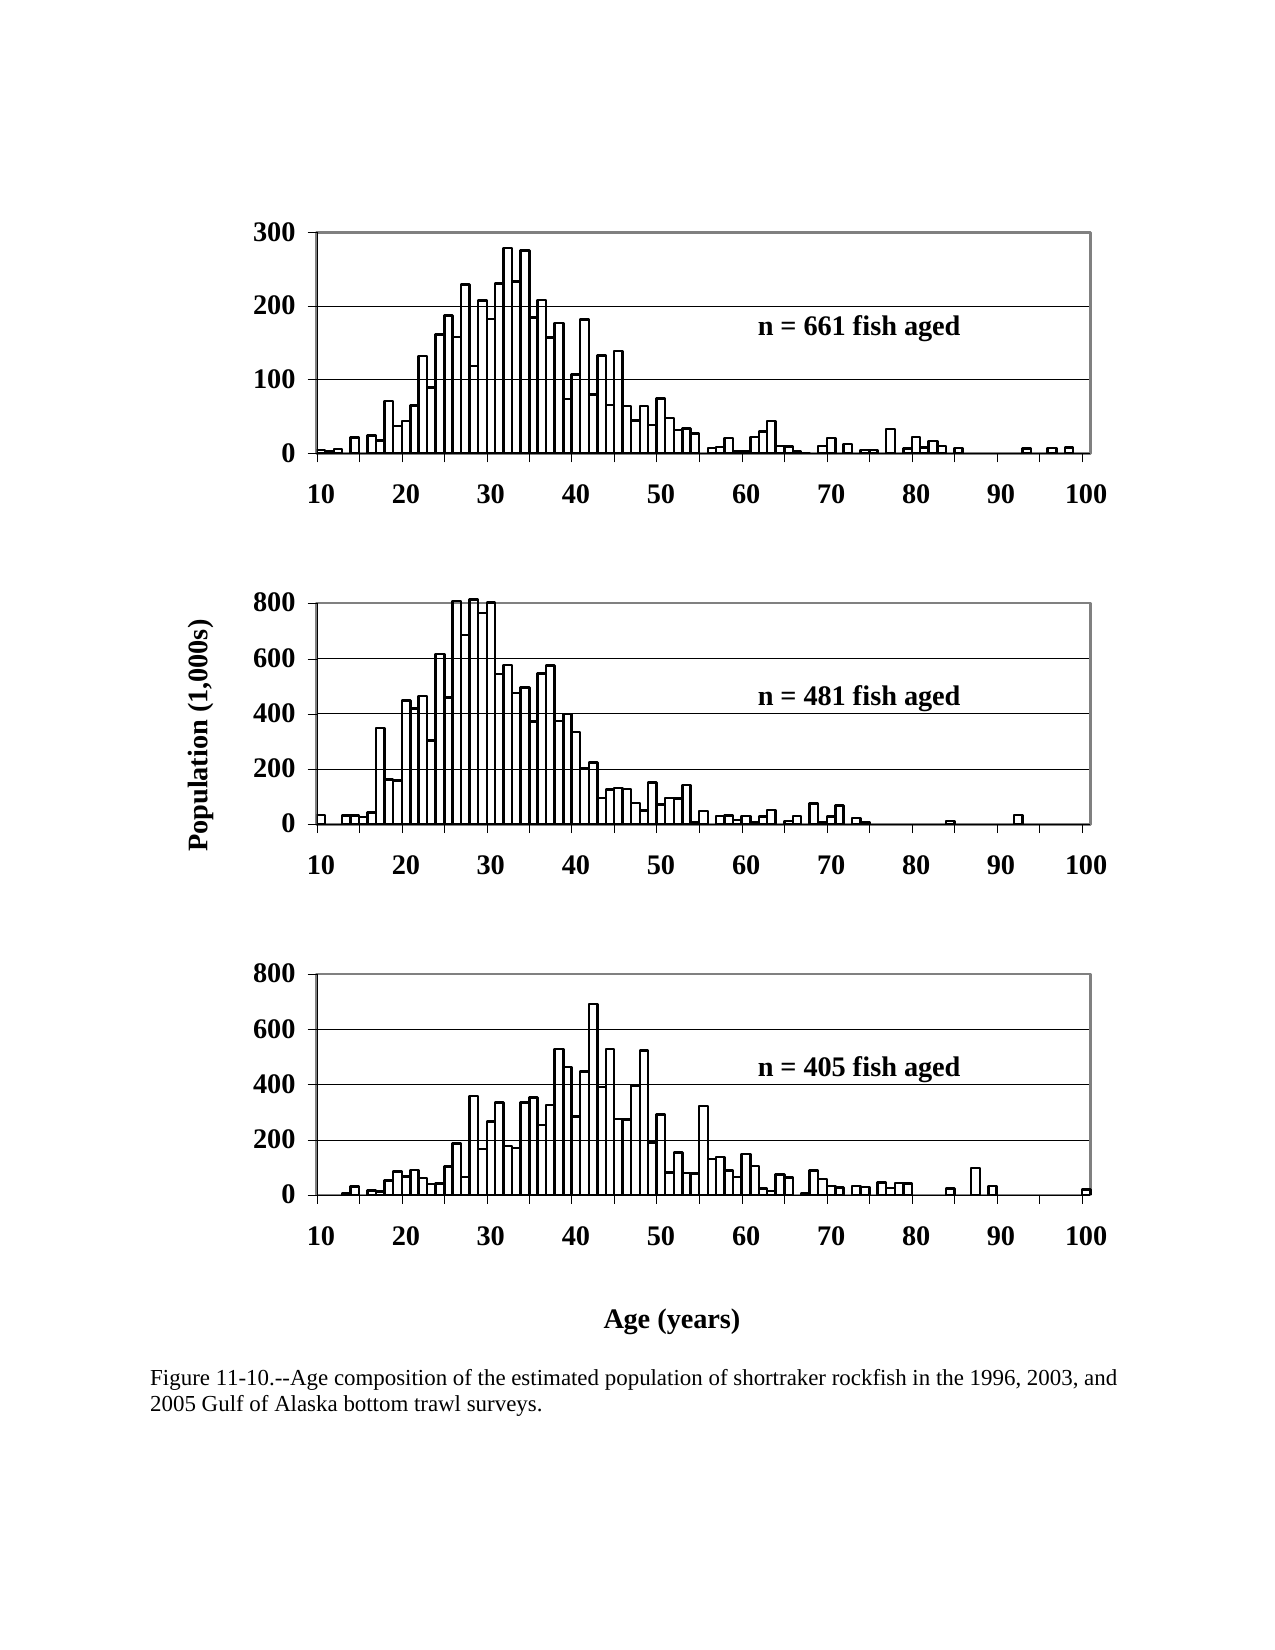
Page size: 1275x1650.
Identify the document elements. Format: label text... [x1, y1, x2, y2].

text Figure 11-10.--Age composition of the estimated population of shortraker rockfish in the 1996, 2003, and 2005 Gulf of Alaska bottom trawl surveys. [150, 1364, 1125, 1417]
